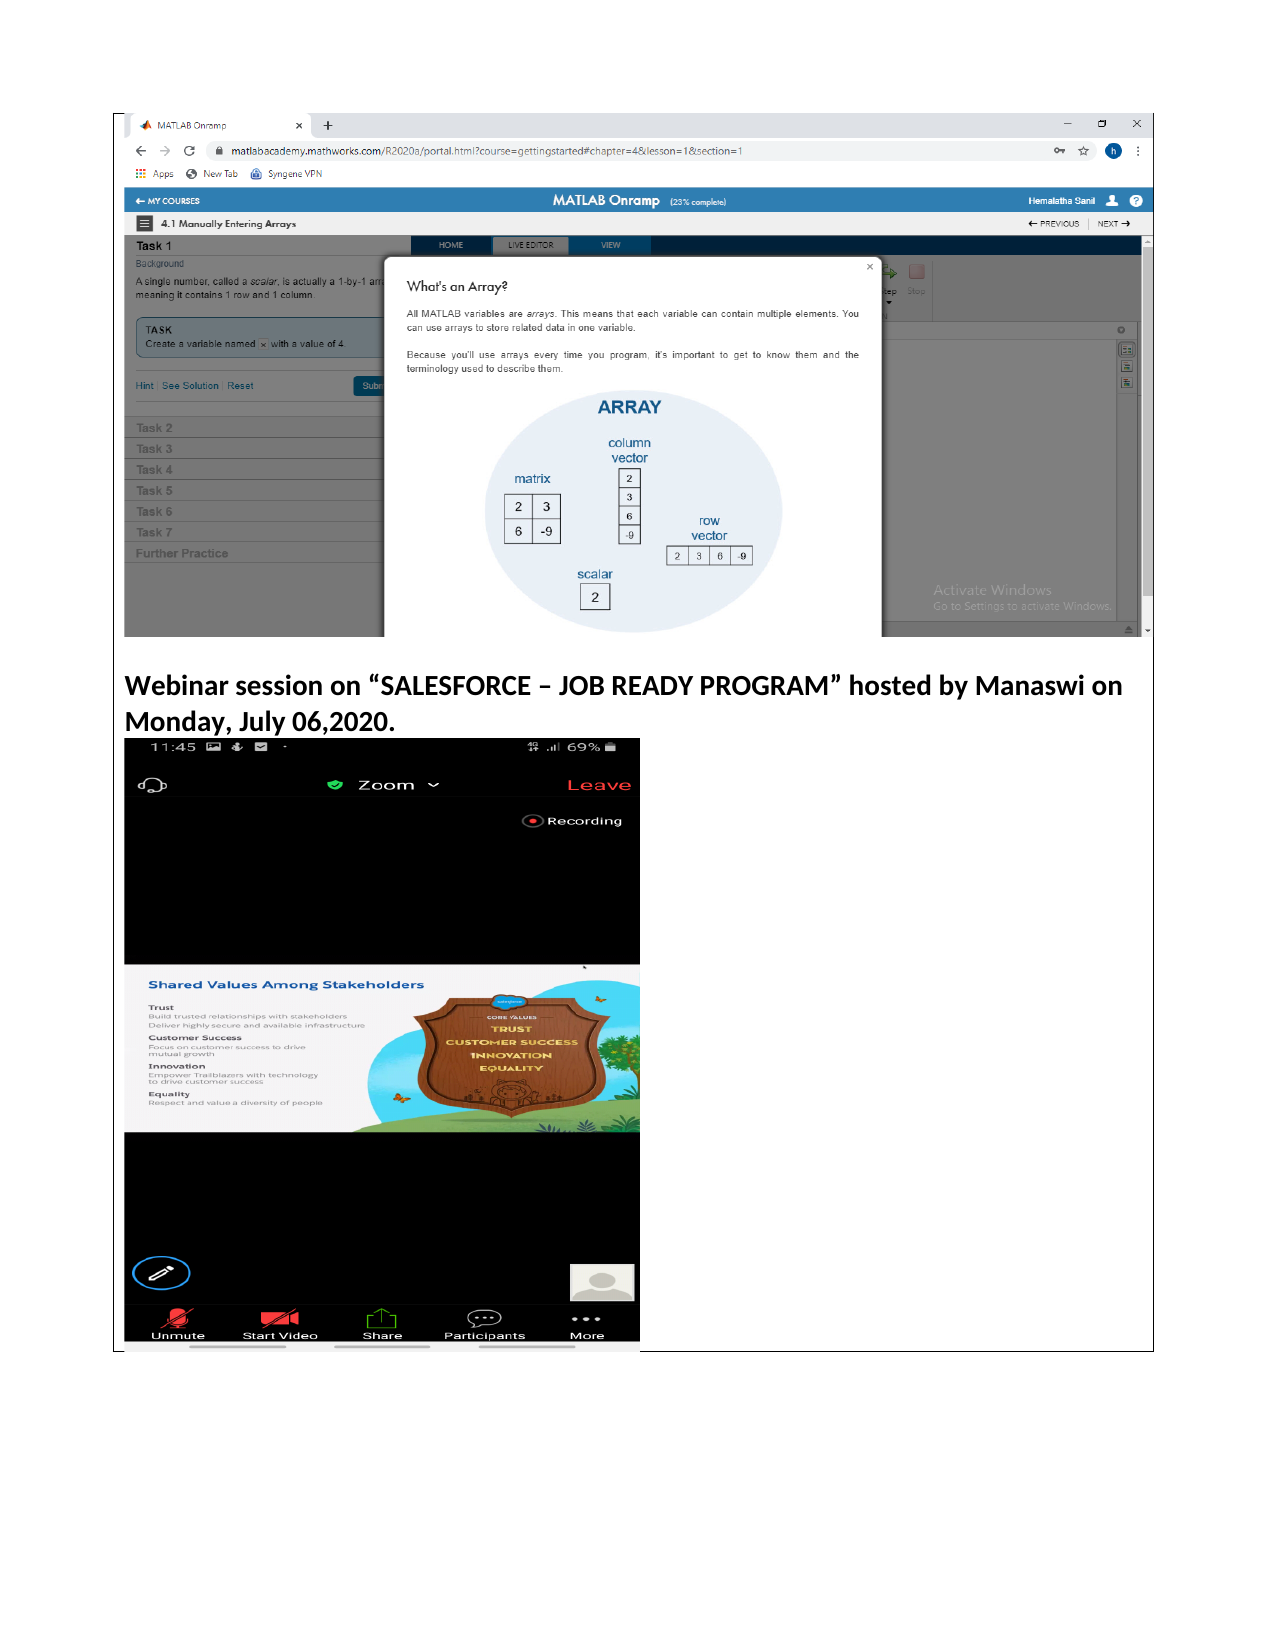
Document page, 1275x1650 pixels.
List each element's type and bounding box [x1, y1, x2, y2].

picture [124, 738, 640, 1352]
picture [124, 113, 1154, 637]
table_cell [114, 114, 1153, 1351]
